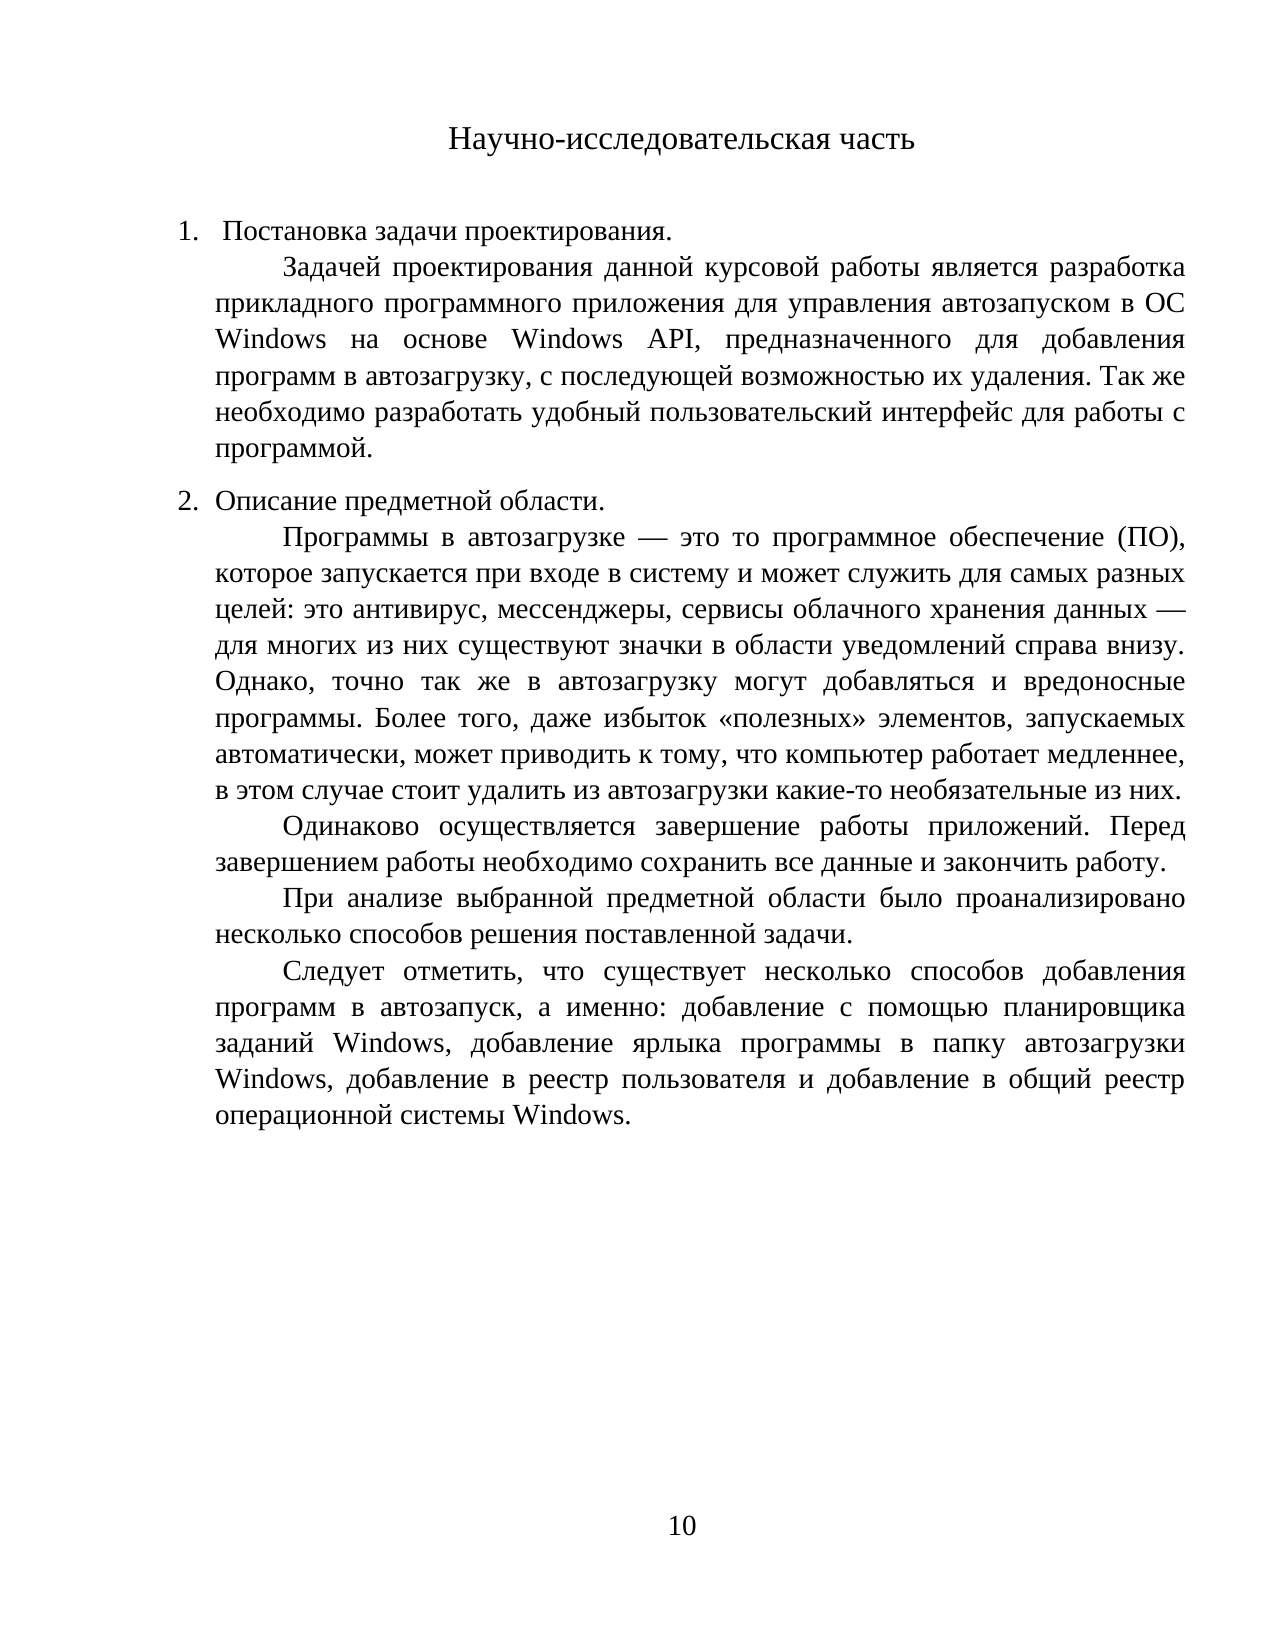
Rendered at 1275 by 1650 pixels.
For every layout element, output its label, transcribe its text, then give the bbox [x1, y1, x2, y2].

list Программы в автозагрузке — это то программное обеспечение (ПО), которое запускается при входе в систему и может служить для самых разных целей: это антивирус, мессенджеры, сервисы облачного хранения данных — для многих из них существуют значки в области уведомлений справа внизу. Однако, точно так же в автозагрузку могут добавляться и вредоносные программы. Более того, даже избыток «полезных» элементов, запускаемых автоматически, может приводить к тому, что компьютер работает медленнее, в этом случае стоит удалить из автозагрузки какие-то необязательные из них. [215, 519, 1186, 806]
list Следует отметить, что существует несколько способов добавления программ в автозапуск, а именно: добавление с помощью планировщика заданий Windows, добавление ярлыка программы в папку автозагрузки Windows, добавление в реестр пользователя и добавление в общий реестр операционной системы Windows. [215, 953, 1186, 1131]
list При анализе выбранной предметной области было проанализировано несколько способов решения поставленной задачи. [215, 880, 1186, 950]
list Постановка задачи проектирования. [177, 213, 1186, 247]
list Одинаково осуществляется завершение работы приложений. Перед завершением работы необходимо сохранить все данные и закончить работу. [215, 808, 1186, 878]
text Научно-исследовательская часть [177, 118, 1186, 156]
list Задачей проектирования данной курсовой работы является разработка прикладного программного приложения для управления автозапуском в ОС Windows на основе Windows API, предназначенного для добавления программ в автозагрузку, с последующей возможностью их удаления. Так же необходимо разработать удобный пользовательский интерфейс для работы с программой. [215, 249, 1186, 463]
list Описание предметной области. [177, 483, 1186, 516]
